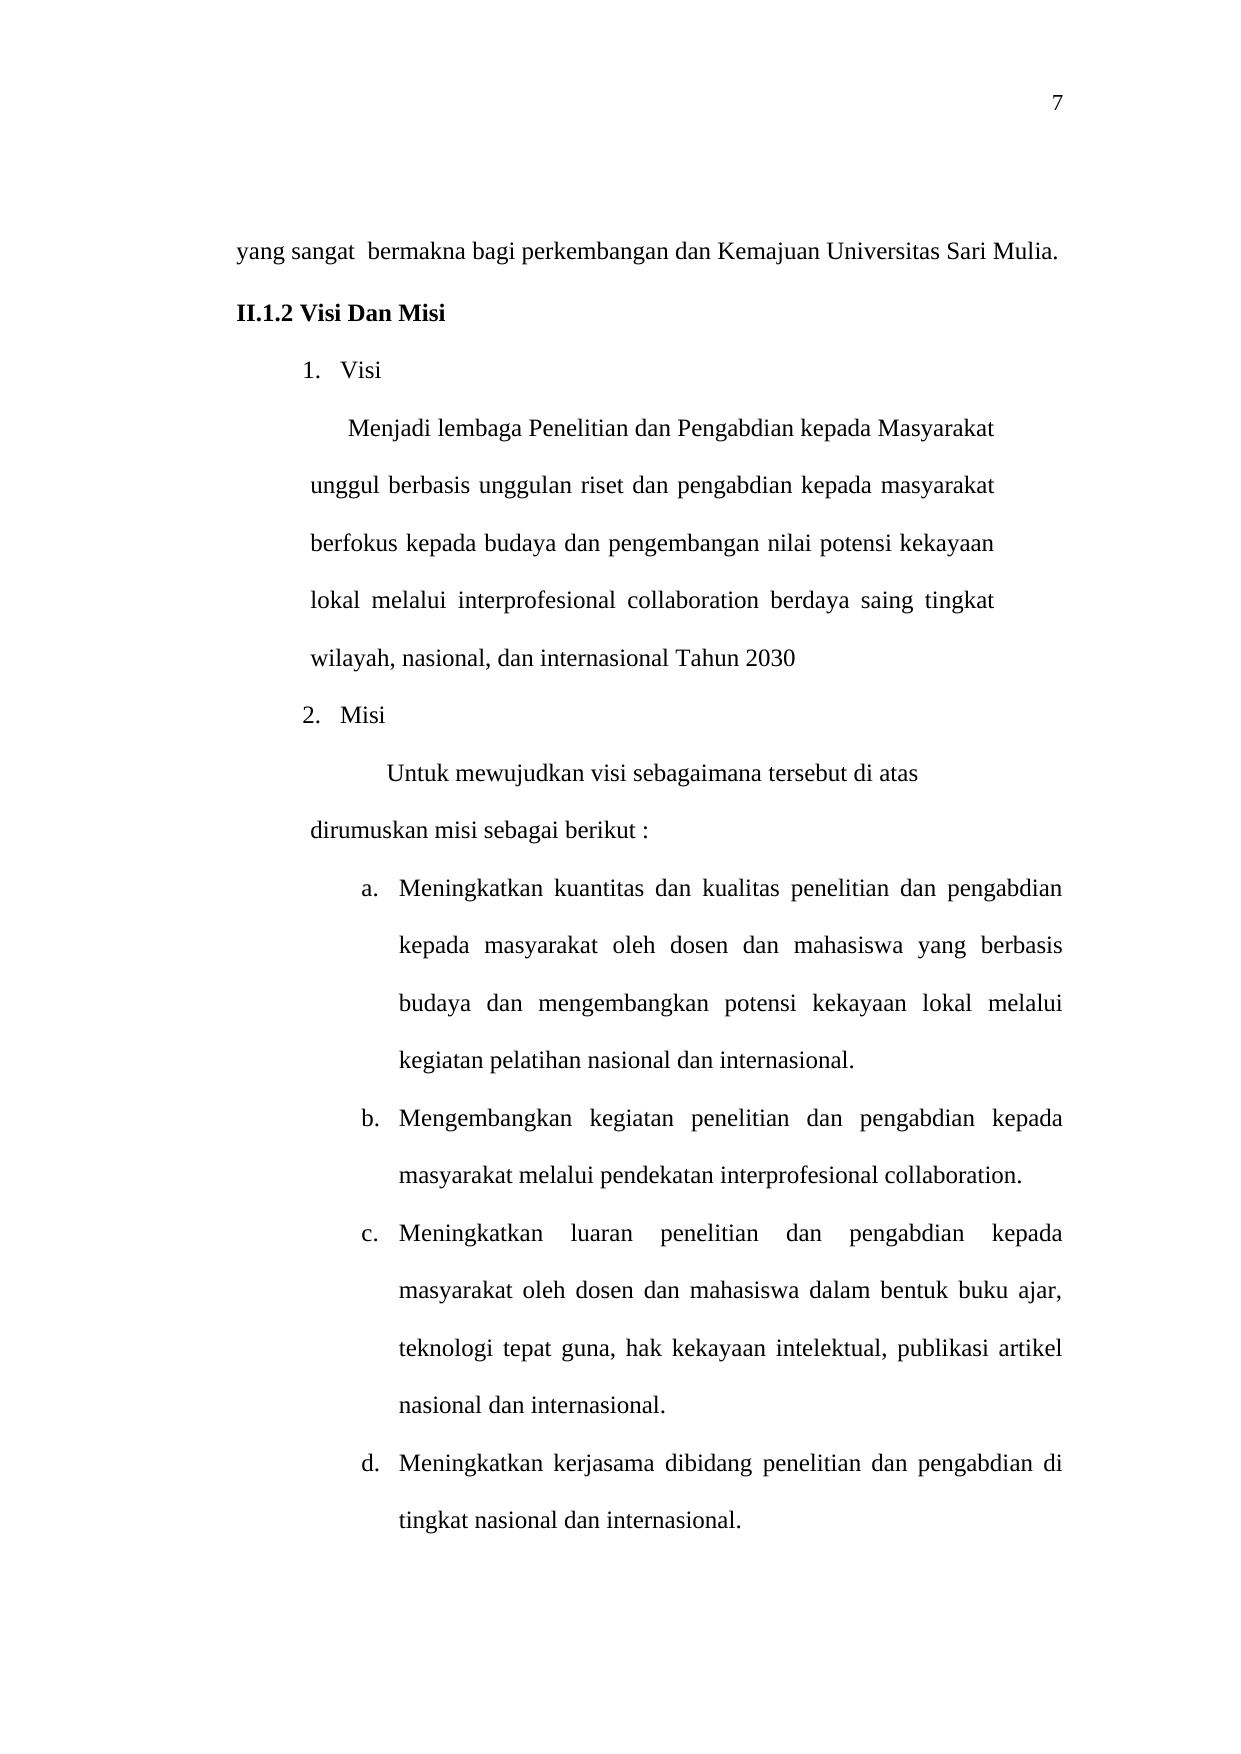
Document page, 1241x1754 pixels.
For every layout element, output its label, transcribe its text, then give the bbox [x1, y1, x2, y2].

list Meningkatkan luaran penelitian dan pengabdian kepada masyarakat oleh dosen dan mahasiswa dalam bentuk buku ajar, teknologi tepat guna, hak kekayaan intelektual, publikasi artikel nasional dan internasional. [361, 1218, 1063, 1419]
list Meningkatkan kuantitas dan kualitas penelitian dan pengabdian kepada masyarakat oleh dosen dan mahasiswa yang berbasis budaya dan mengembangkan potensi kekayaan lokal melalui kegiatan pelatihan nasional dan internasional. [361, 873, 1063, 1074]
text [236, 236, 1063, 265]
list Visi [302, 355, 1063, 384]
text Untuk mewujudkan visi sebagaimana tersebut di atas dirumuskan misi sebagai berikut : [310, 758, 994, 844]
subtitle Visi Dan Misi [236, 298, 1063, 327]
text Menjadi lembaga Penelitian dan Pengabdian kepada Masyarakat unggul berbasis unggulan riset dan pengabdian kepada masyarakat berfokus kepada budaya dan pengembangan nilai potensi kekayaan lokal melalui interprofesional collaboration berdaya saing tingkat wilayah, nasional, dan internasional Tahun 2030 [310, 413, 994, 672]
list Mengembangkan kegiatan penelitian dan pengabdian kepada masyarakat melalui pendekatan interprofesional collaboration. [361, 1103, 1063, 1189]
list Meningkatkan kerjasama dibidang penelitian dan pengabdian di tingkat nasional dan internasional. [361, 1448, 1063, 1534]
list Misi [302, 700, 1063, 729]
